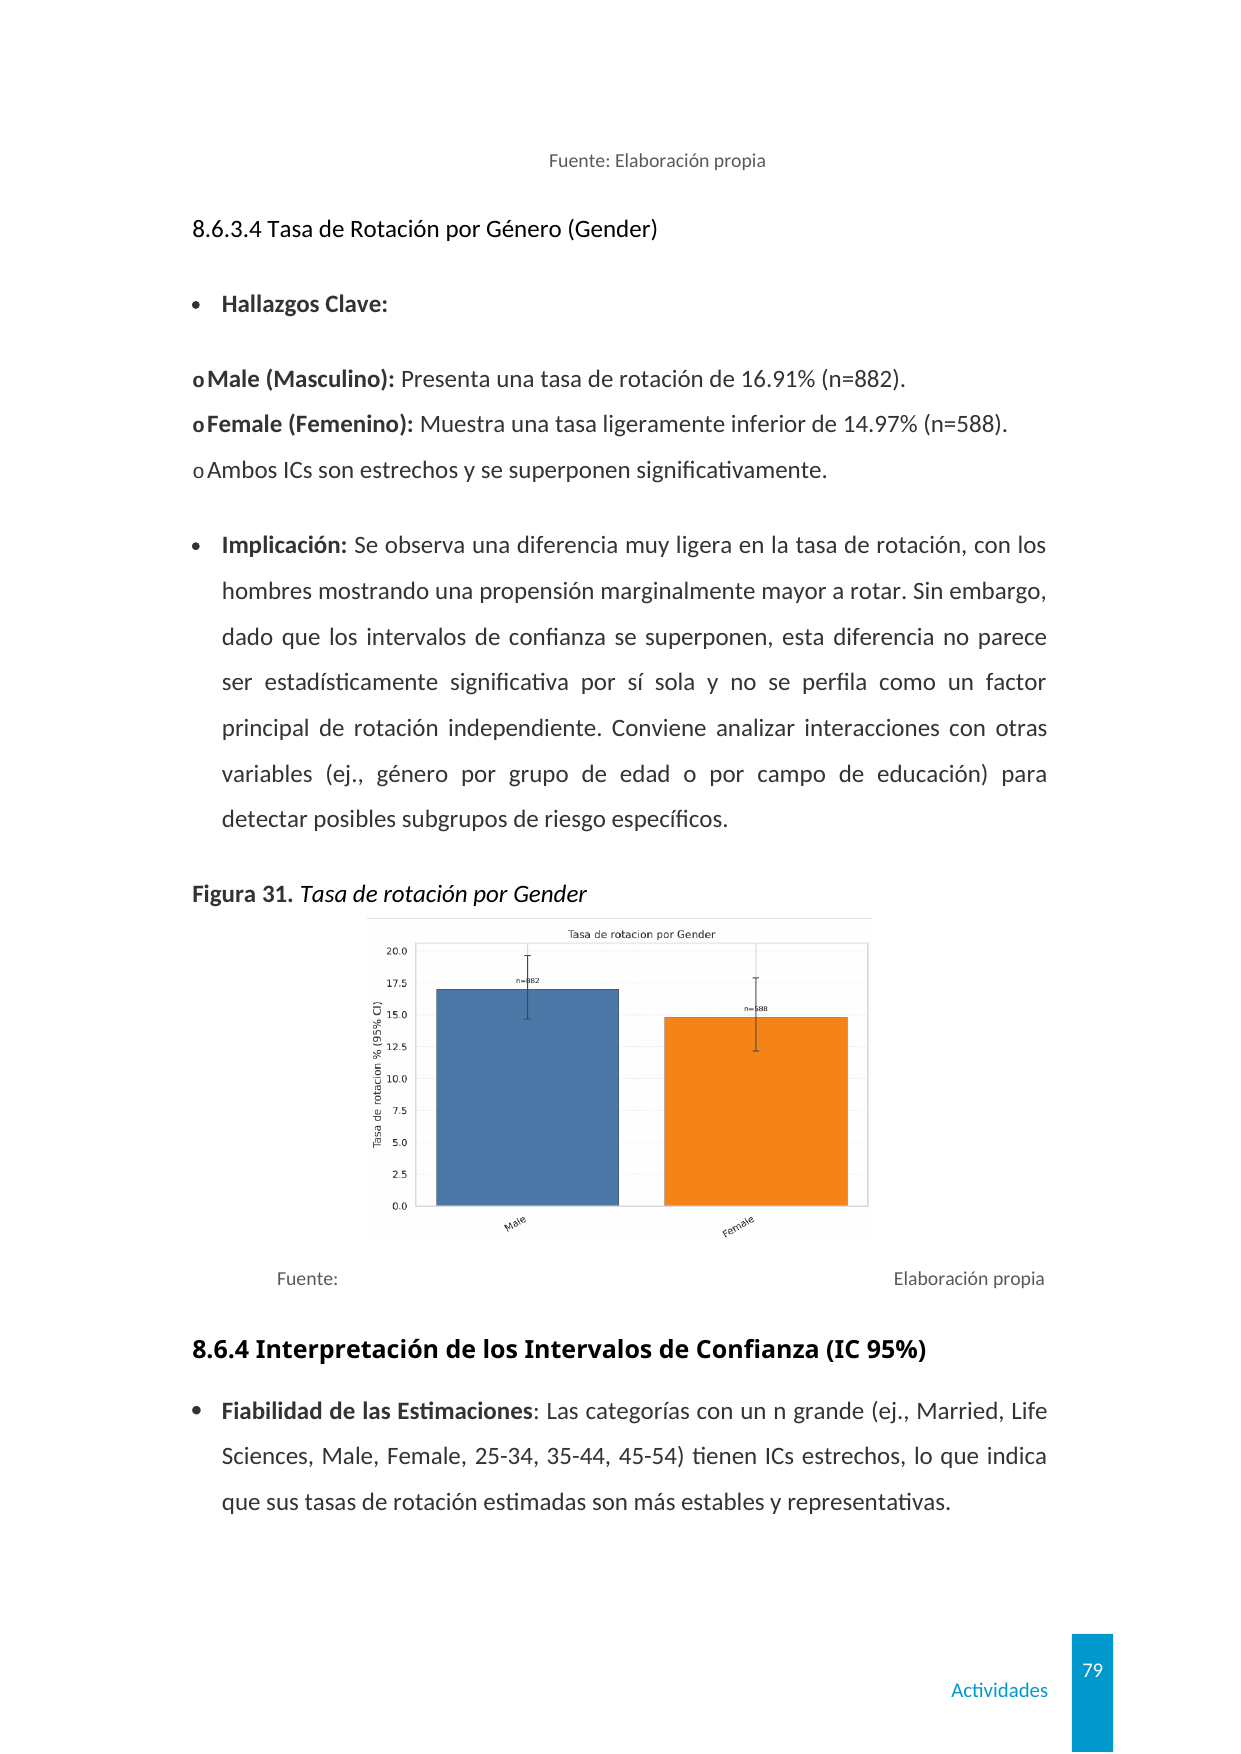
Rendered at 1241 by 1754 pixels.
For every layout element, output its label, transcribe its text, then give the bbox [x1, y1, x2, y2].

list Implicación: Se observa una diferencia muy ligera en la tasa de rotación, con los hombres mostrando una propensión marginalmente mayor a rotar. Sin embargo, dado que los intervalos de confianza se superponen, esta diferencia no parece ser estadísticamente significativa por sí sola y no se perfila como un factor principal de rotación independiente. Conviene analizar interacciones con otras variables (ej., género por grupo de edad o por campo de educación) para detectar posibles subgrupos de riesgo específicos. [192, 529, 1048, 834]
list Ambos ICs son estrechos y se superponen significativamente. [192, 454, 1048, 485]
list Hallazgos Clave: [192, 288, 1048, 318]
list Male (Masculino): Presenta una tasa de rotación de 16.91% (n=882). [192, 363, 1048, 393]
text Fuente: Elaboración propia [267, 148, 1048, 172]
subtitle 8.6.4 Interpretación de los Intervalos de Confianza (IC 95%) [192, 1331, 1048, 1365]
text Fuente: Elaboración propia [267, 1266, 1048, 1290]
subtitle 8.6.3.4 Tasa de Rotación por Género (Gender) [192, 213, 1048, 244]
list Female (Femenino): Muestra una tasa ligeramente inferior de 14.97% (n=588). [192, 409, 1048, 439]
picture [365, 918, 871, 1241]
text Figura 31. Tasa de rotación por Gender [192, 878, 1048, 909]
list Fiabilidad de las Estimaciones: Las categorías con un n grande (ej., Married, Life Sciences, Male, Female, 25-34, 35-44, 45-54) tienen ICs estrechos, lo que indica que sus tasas de rotación estimadas son más estables y representativas. [192, 1395, 1048, 1517]
